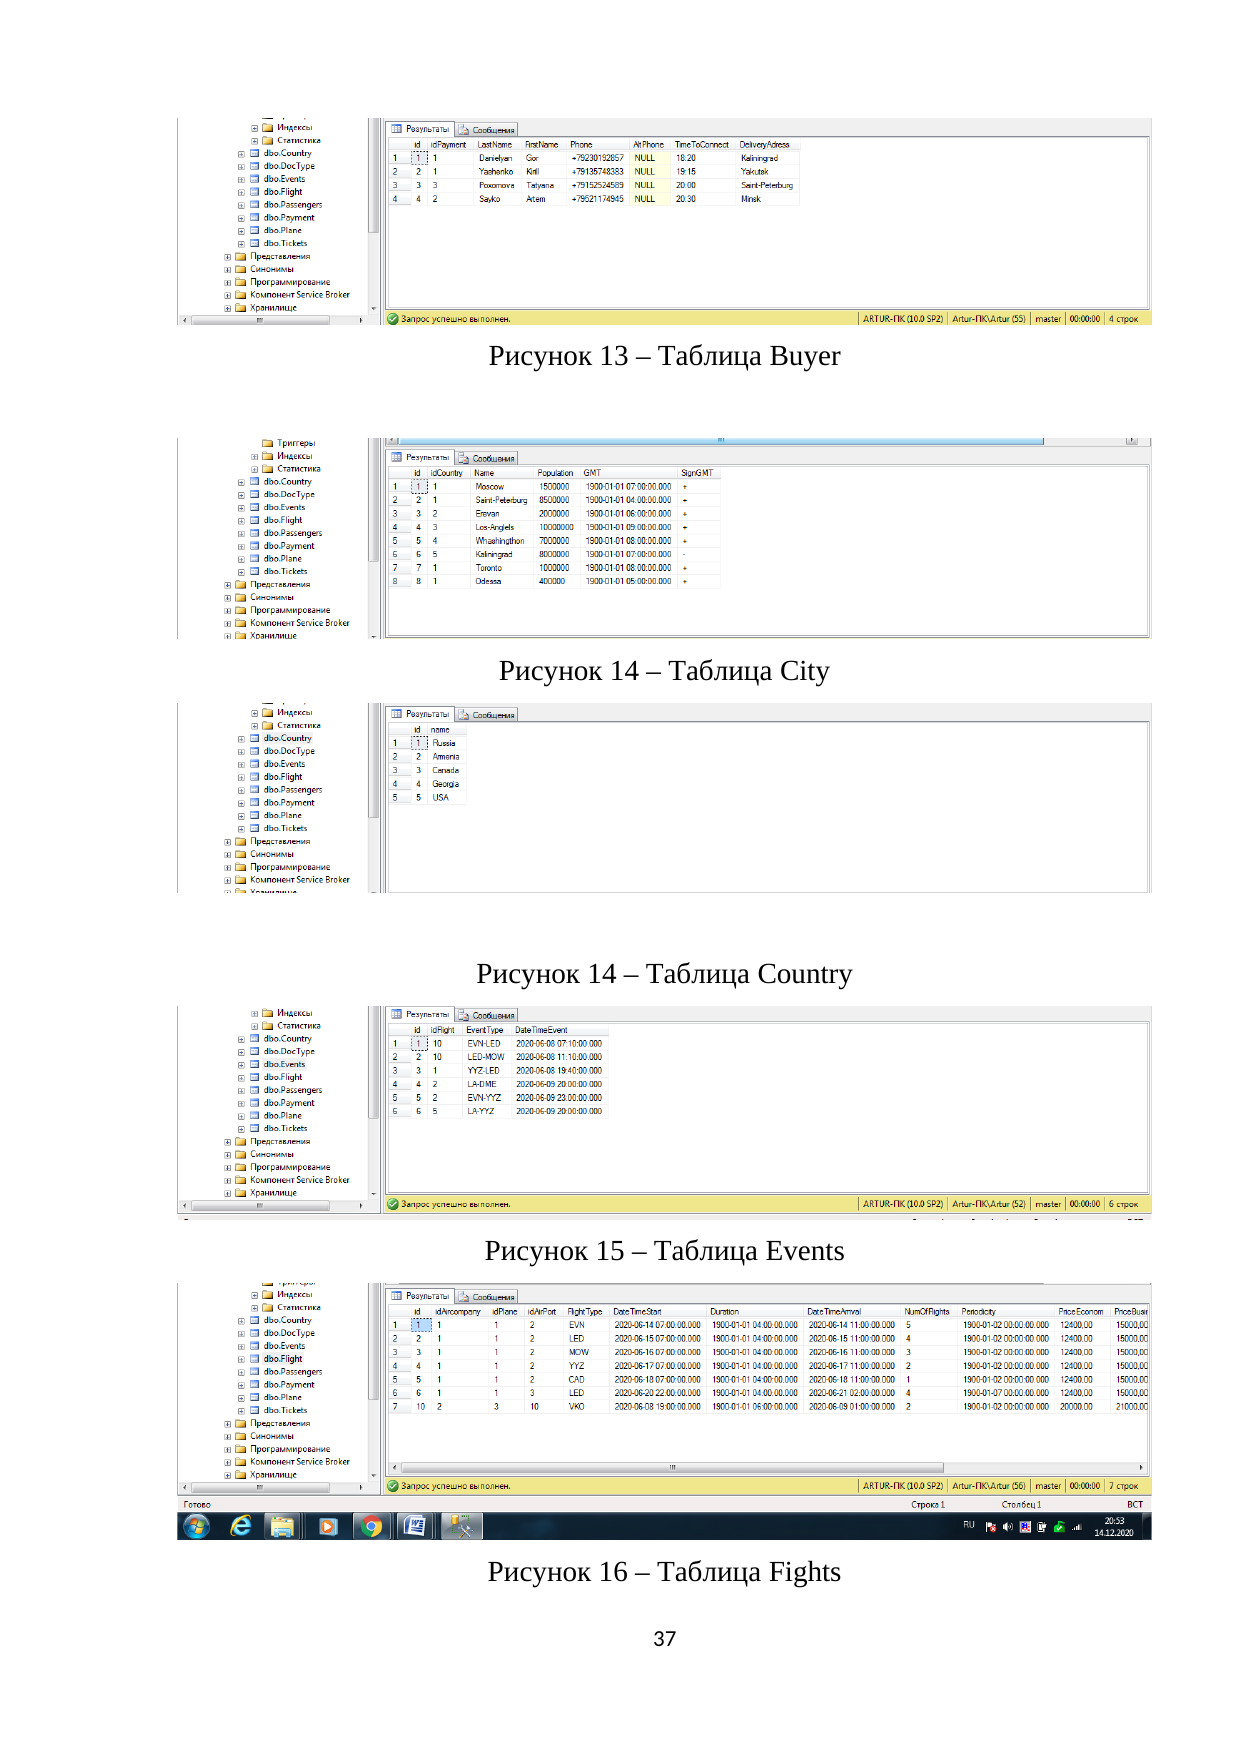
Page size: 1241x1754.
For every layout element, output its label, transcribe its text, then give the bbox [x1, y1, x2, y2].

picture [177, 1006, 1152, 1220]
text Рисунок 14 – Таблица City [177, 653, 1152, 686]
picture [177, 438, 1152, 639]
picture [177, 703, 1152, 893]
text Рисунок 14 – Таблица Country [177, 957, 1152, 990]
text Рисунок 13 – Таблица Buyer [177, 338, 1152, 372]
text Рисунок 16 – Таблица Fights [177, 1554, 1152, 1587]
text Рисунок 15 – Таблица Events [177, 1233, 1152, 1267]
picture [177, 118, 1152, 325]
picture [177, 1283, 1152, 1540]
